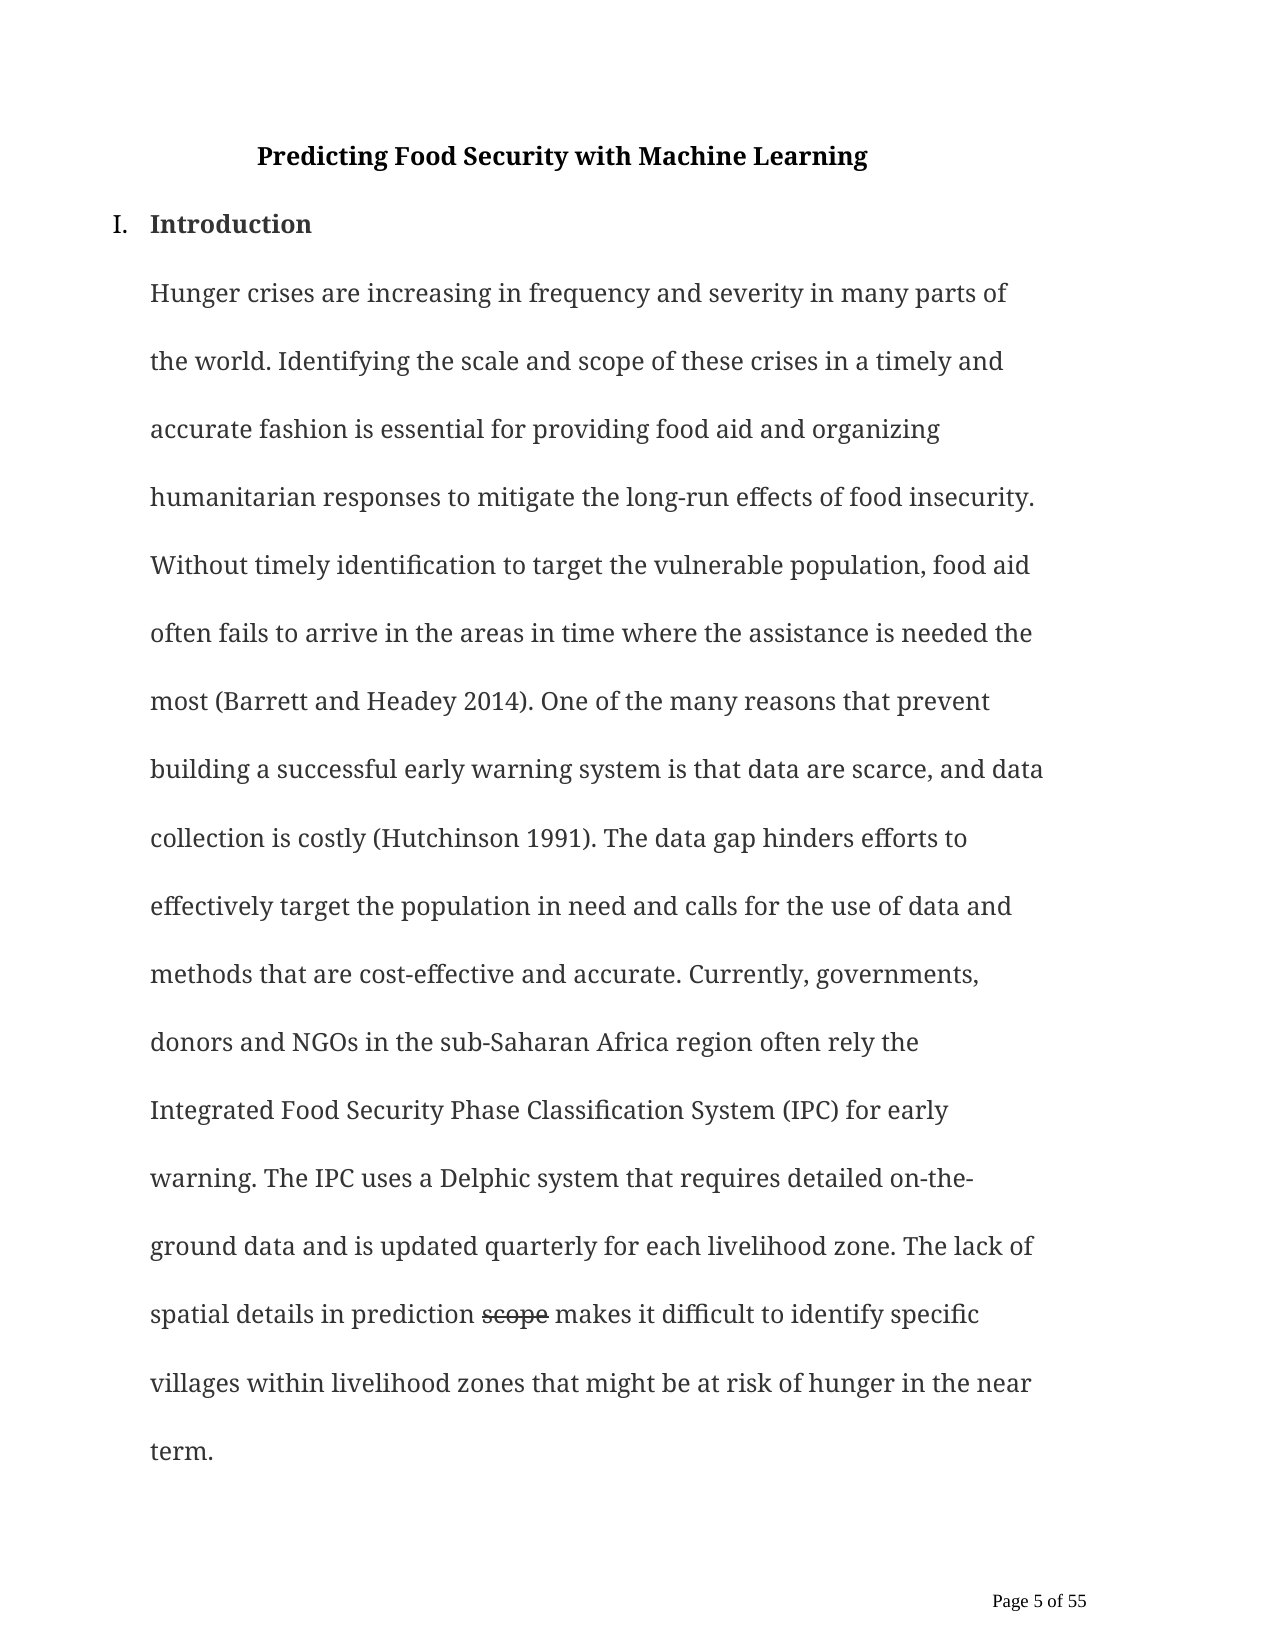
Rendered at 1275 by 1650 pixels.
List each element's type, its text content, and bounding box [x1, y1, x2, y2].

list Introduction [112, 207, 1050, 241]
text Predicting Food Security with Machine Learning [75, 139, 1050, 173]
text Hunger crises are increasing in frequency and severity in many parts of the world. Identifying the scale and scope of these crises in a timely and accurate fashion is essential for providing food aid and organizing humanitarian responses to mitigate the long-run effects of food insecurity. Without timely identification to target the vulnerable population, food aid often fails to arrive in the areas in time where the assistance is needed the most (Barrett and Headey 2014). One of the many reasons that prevent building a successful early warning system is that data are scarce, and data collection is costly (Hutchinson 1991). The data gap hinders efforts to effectively target the population in need and calls for the use of data and methods that are cost-effective and accurate. Currently, governments, donors and NGOs in the sub-Saharan Africa region often rely the Integrated Food Security Phase Classification System (IPC) for early warning. The IPC uses a Delphic system that requires detailed on-the-ground data and is updated quarterly for each livelihood zone. The lack of spatial details in prediction scope makes it difficult to identify specific villages within livelihood zones that might be at risk of hunger in the near term. [150, 275, 1050, 1467]
